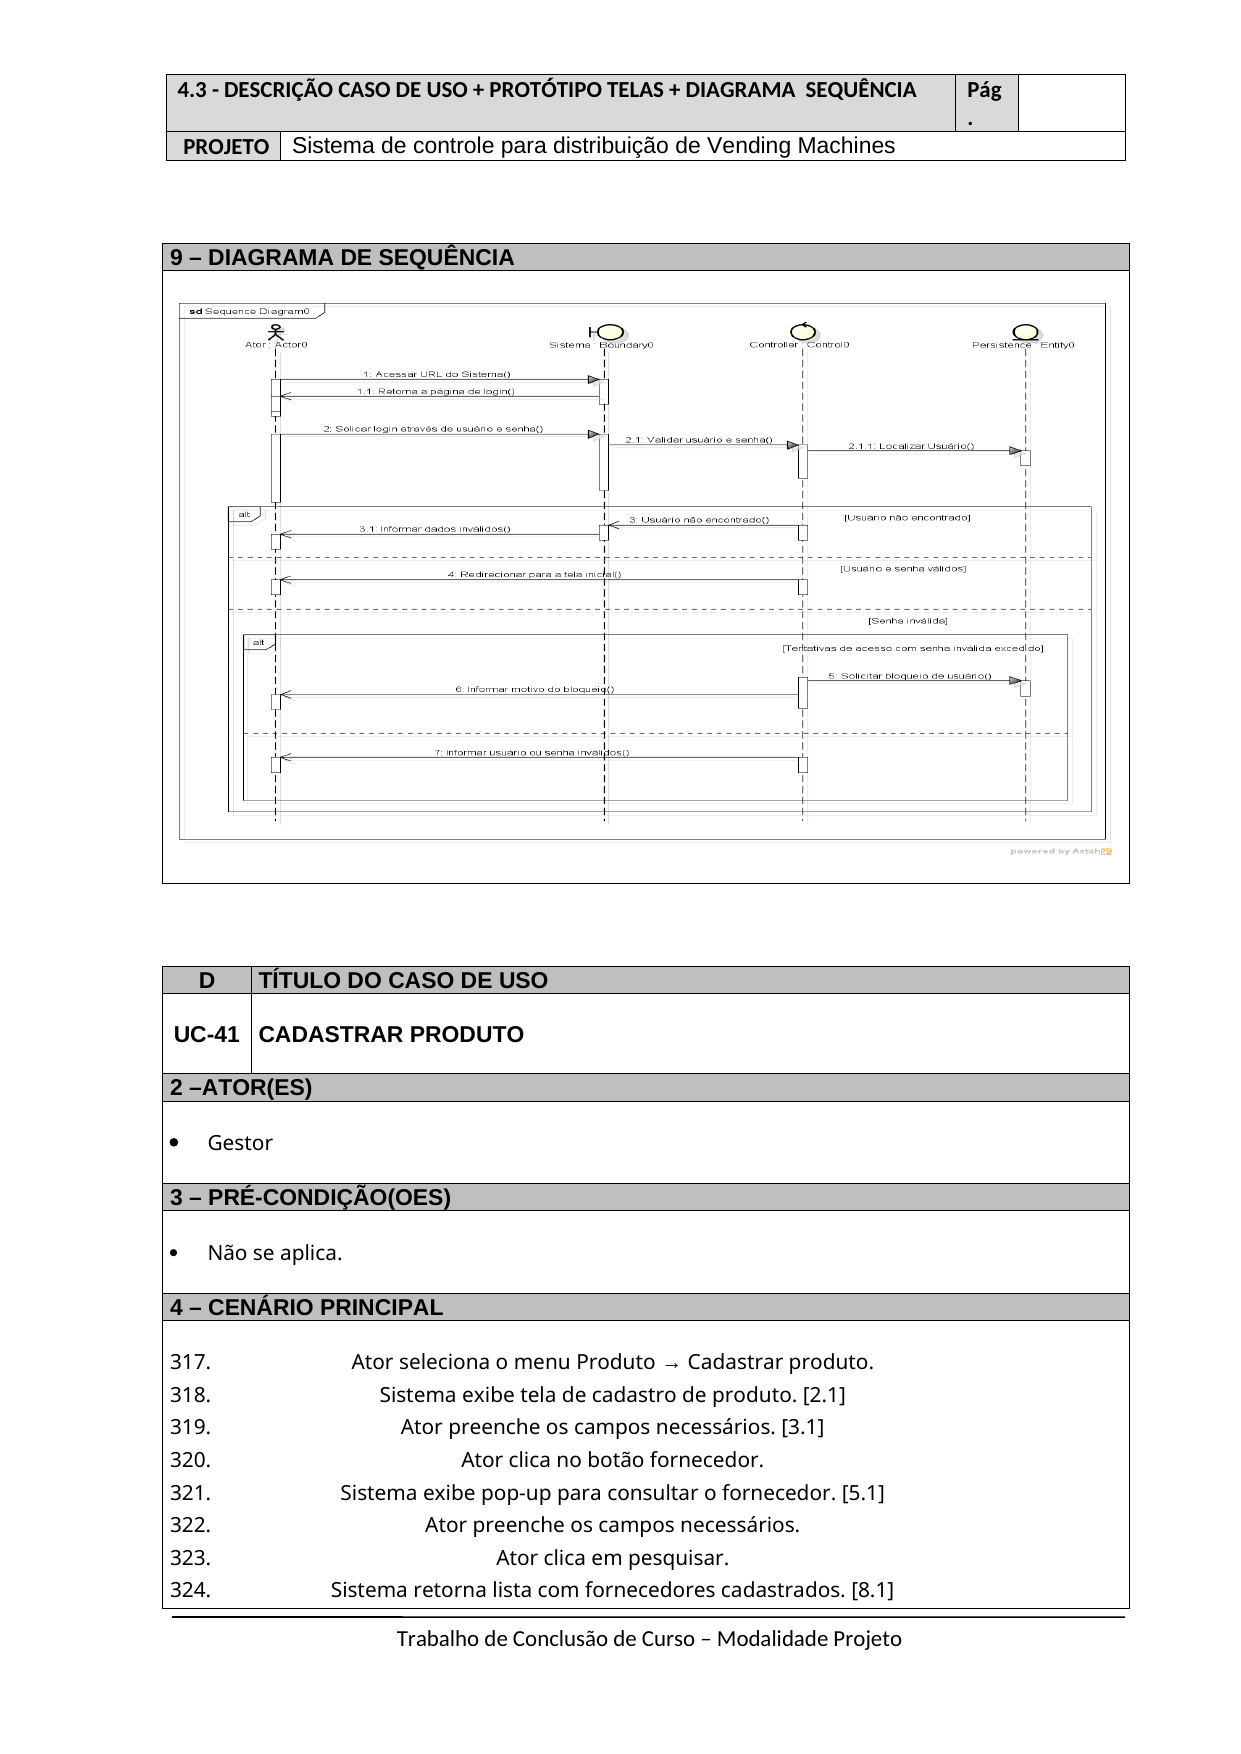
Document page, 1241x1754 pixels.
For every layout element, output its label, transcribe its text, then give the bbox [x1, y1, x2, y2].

table_cell 2 –ATOR(ES) [163, 1074, 1129, 1101]
table_cell Não se aplica. [163, 1211, 1129, 1292]
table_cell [163, 1321, 1129, 1608]
table_header 9 – DIAGRAMA DE SEQUÊNCIA [163, 244, 1129, 270]
table_cell [163, 271, 1129, 883]
table_cell UC-41 [163, 994, 251, 1073]
table_cell 4 – CENÁRIO PRINCIPAL [163, 1294, 1129, 1320]
table_cell Gestor [163, 1102, 1129, 1183]
picture [169, 297, 1114, 857]
table_header D [163, 967, 251, 993]
table_cell CADASTRAR PRODUTO [252, 994, 1129, 1073]
table_header TÍTULO DO CASO DE USO [252, 967, 1129, 993]
table_cell 3 – PRÉ-CONDIÇÃO(OES) [163, 1184, 1129, 1210]
